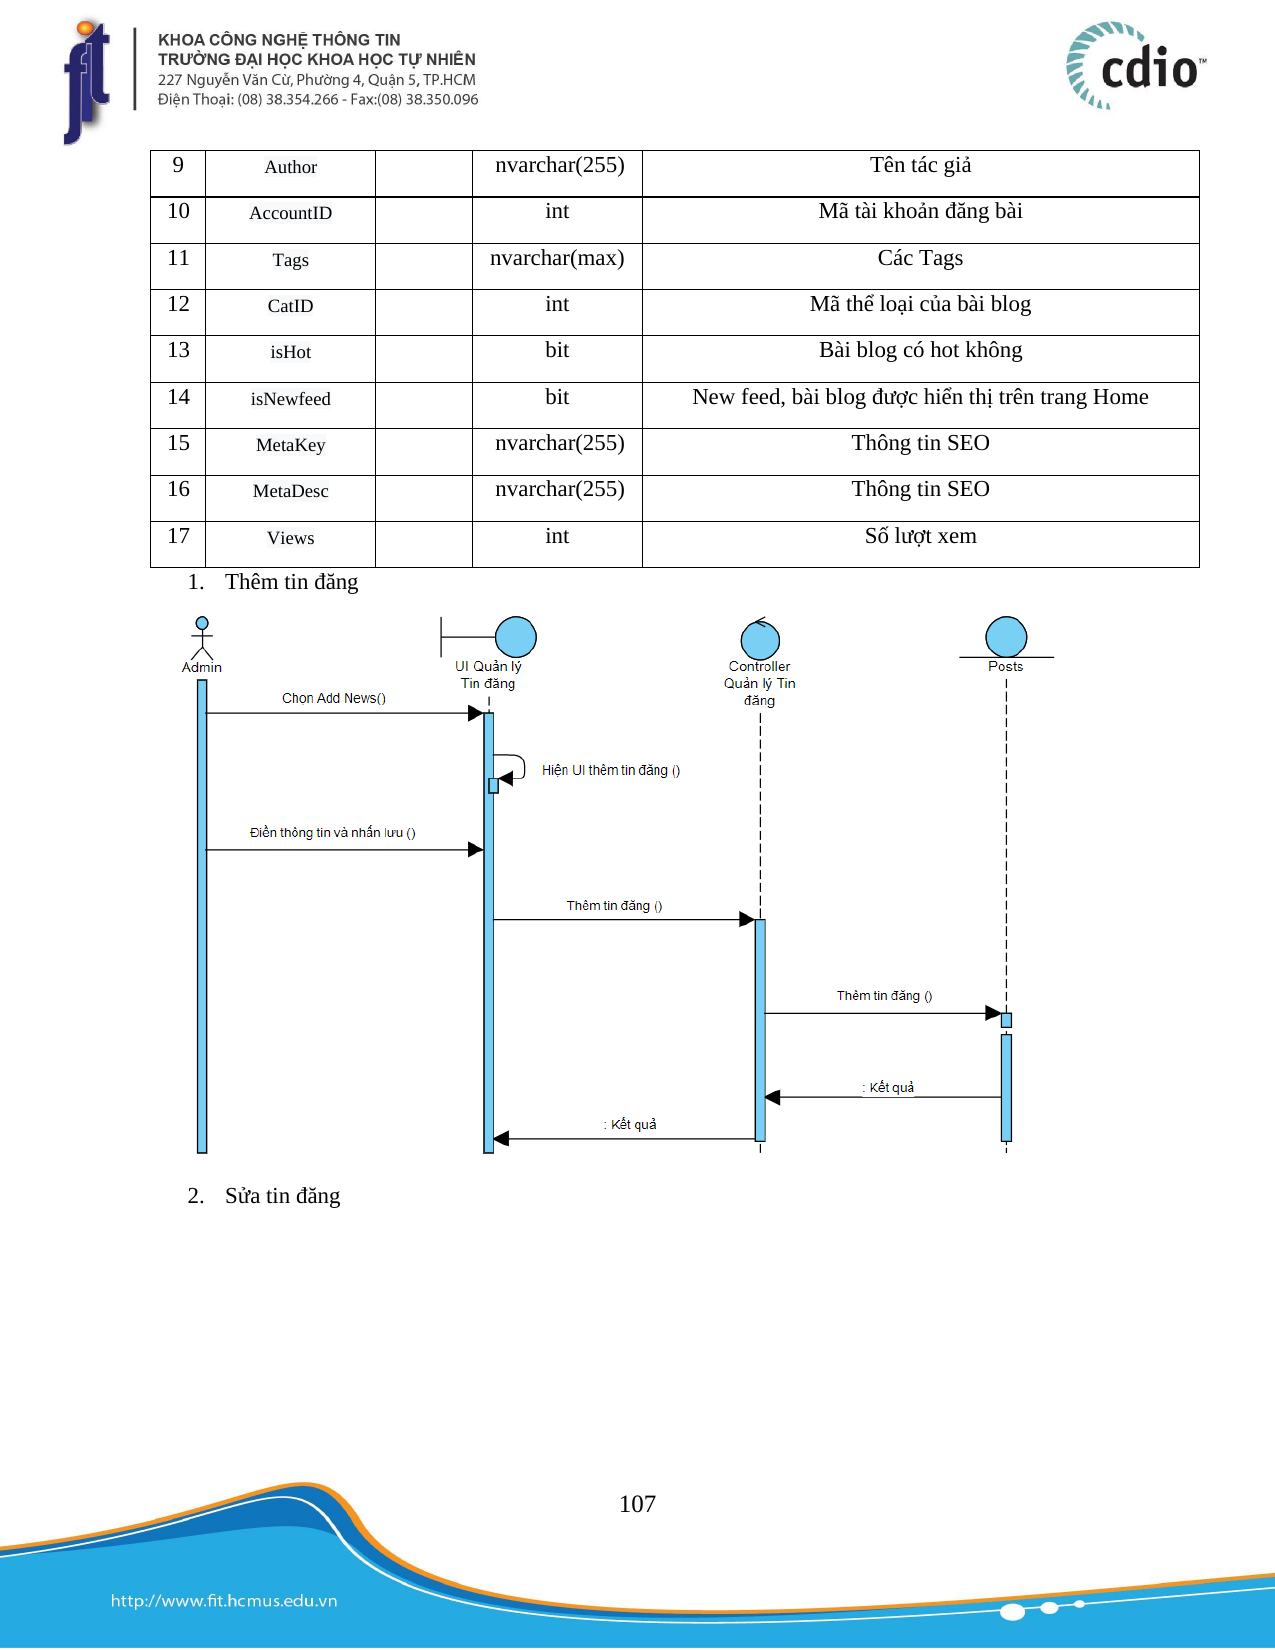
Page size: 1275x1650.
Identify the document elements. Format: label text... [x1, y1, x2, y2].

table_cell Thông tin SEO [643, 429, 1199, 474]
list Sửa tin đăng [187, 1182, 1125, 1209]
table_cell 11 [151, 244, 205, 289]
table_cell Author [206, 151, 375, 196]
table_cell 16 [151, 476, 205, 521]
table_cell [376, 383, 472, 428]
table_cell nvarchar(255) [473, 151, 642, 196]
table_cell Mã tài khoản đăng bài [643, 198, 1199, 243]
table_cell 9 [151, 151, 205, 196]
table_cell 17 [151, 522, 205, 567]
table_cell [376, 244, 472, 289]
table_cell New feed, bài blog được hiển thị trên trang Home [643, 383, 1199, 428]
table_cell Số lượt xem [643, 522, 1199, 567]
table_cell Mã thể loại của bài blog [643, 290, 1199, 335]
table_cell 14 [151, 383, 205, 428]
table_cell [376, 290, 472, 335]
picture [40, 10, 1219, 169]
table_cell Thông tin SEO [643, 476, 1199, 521]
table_cell [376, 476, 472, 521]
table_cell 10 [151, 198, 205, 243]
table_cell [376, 198, 472, 243]
table_cell [376, 336, 472, 382]
table_cell 12 [151, 290, 205, 335]
table_cell CatID [206, 290, 375, 335]
picture [0, 1479, 1275, 1648]
table_cell Các Tags [643, 244, 1199, 289]
table_cell int [473, 522, 642, 567]
table_cell nvarchar(255) [473, 476, 642, 521]
list Thêm tin đăng [187, 568, 1125, 594]
table_cell MetaKey [206, 429, 375, 474]
table_cell [376, 522, 472, 567]
table_cell nvarchar(max) [473, 244, 642, 289]
table_cell isNewfeed [206, 383, 375, 428]
table_cell Bài blog có hot không [643, 336, 1199, 382]
table_cell MetaDesc [206, 476, 375, 521]
table_cell isHot [206, 336, 375, 382]
table_cell Tên tác giả [643, 151, 1199, 196]
table_cell [376, 151, 472, 196]
table_cell bit [473, 336, 642, 382]
table_cell AccountID [206, 198, 375, 243]
picture [150, 613, 1091, 1164]
table_cell 15 [151, 429, 205, 474]
table_cell 13 [151, 336, 205, 382]
table_cell nvarchar(255) [473, 429, 642, 474]
table_cell [376, 429, 472, 474]
table_cell Views [206, 522, 375, 567]
table_cell int [473, 198, 642, 243]
table_cell int [473, 290, 642, 335]
table_cell Tags [206, 244, 375, 289]
table_cell bit [473, 383, 642, 428]
